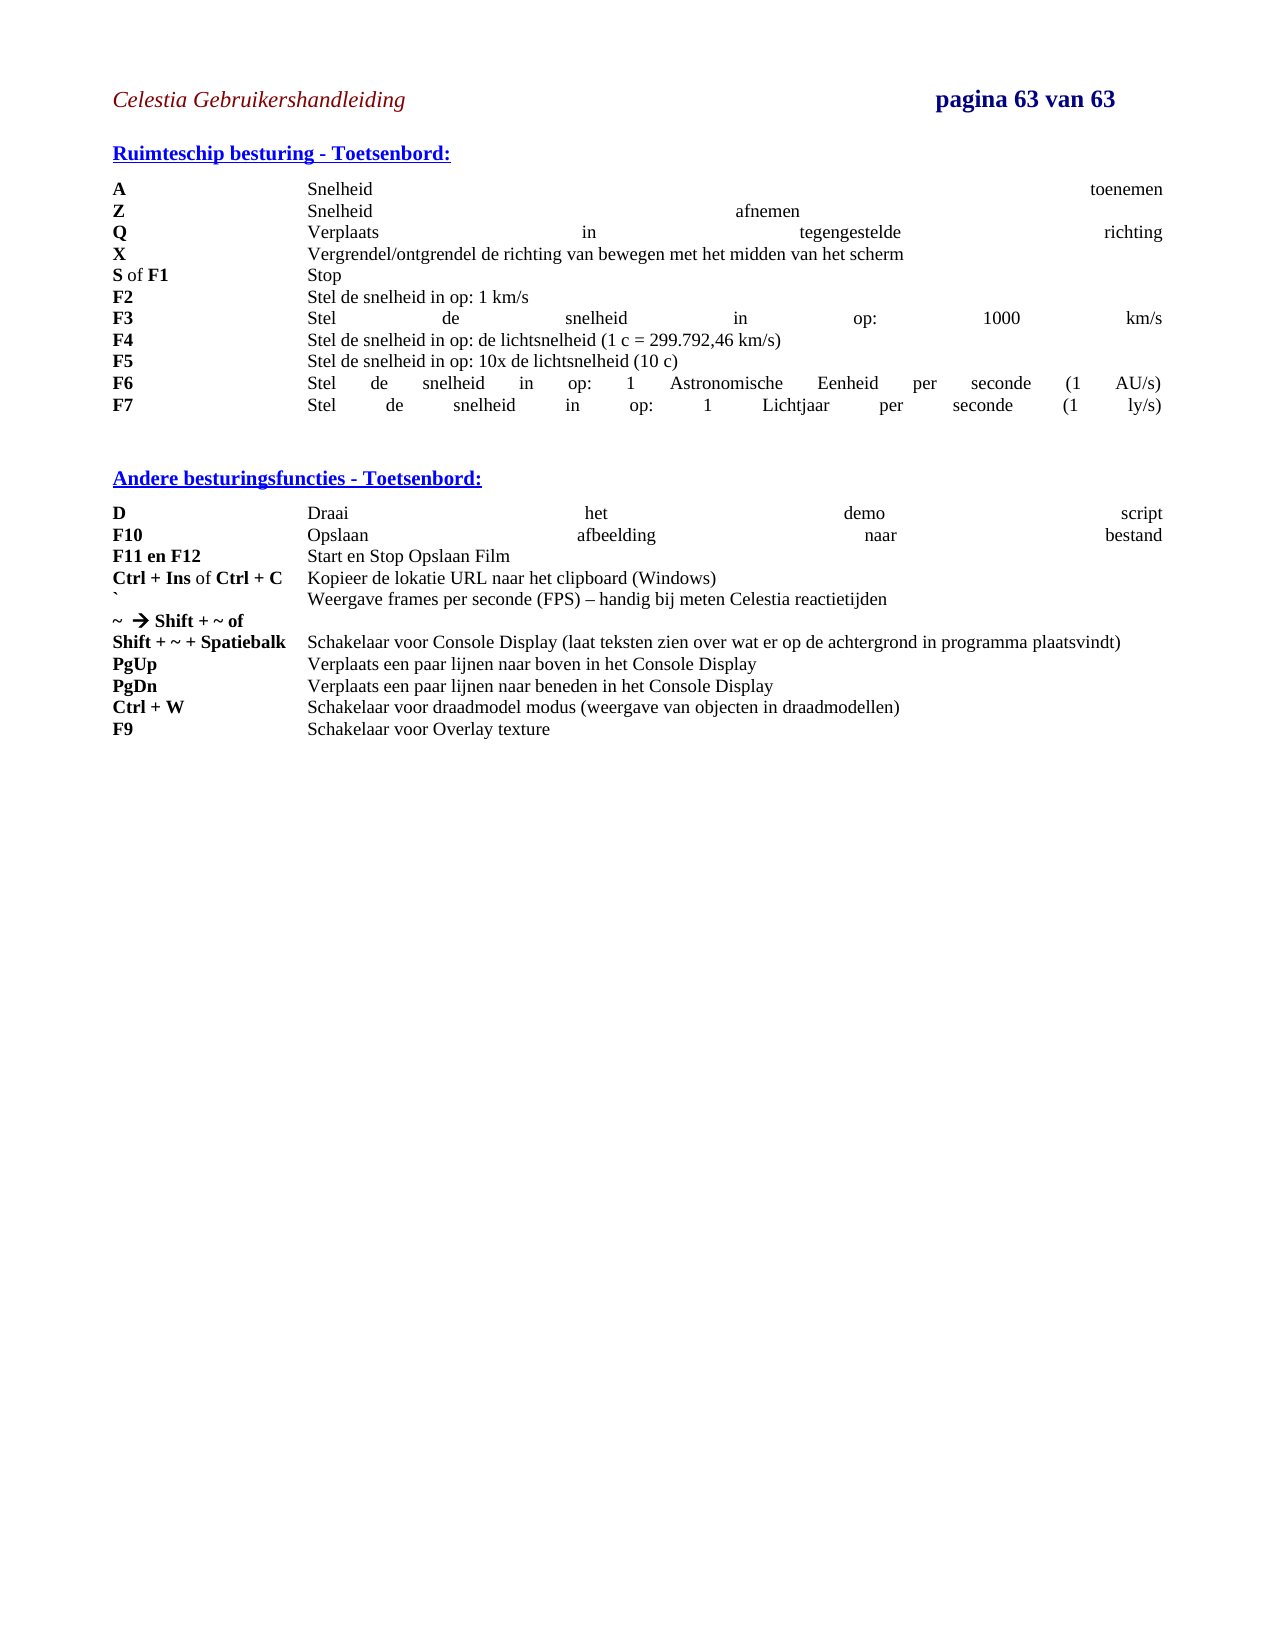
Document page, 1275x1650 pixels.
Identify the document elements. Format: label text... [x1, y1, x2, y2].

text D Draai het demo script F10 Opslaan afbeelding naar bestand F11 en F12 Start en Stop Opslaan Film [112, 502, 1163, 567]
text Shift + ~ + Spatiebalk Schakelaar voor Console Display (laat teksten zien over wat er op de achtergrond in programma plaatsvindt) [112, 631, 1163, 653]
text F9 Schakelaar voor Overlay texture [112, 718, 1163, 739]
text F6 Stel de snelheid in op: 1 Astronomische Eenheid per seconde (1 AU/s) F7 Stel de snelheid in op: 1 Lichtjaar per seconde (1 ly/s) [112, 372, 1163, 444]
text F5 Stel de snelheid in op: 10x de lichtsnelheid (10 c) [112, 350, 1163, 372]
text PgDn Verplaats een paar lijnen naar beneden in het Console Display [112, 674, 1163, 696]
text F2 Stel de snelheid in op: 1 km/s [112, 286, 1163, 307]
text PgUp Verplaats een paar lijnen naar boven in het Console Display [112, 653, 1163, 674]
text Andere besturingsfuncties - Toetsenbord: [112, 465, 1163, 489]
text Ruimteschip besturing - Toetsenbord: [112, 141, 1163, 165]
text F3 Stel de snelheid in op: 1000 km/s F4 Stel de snelheid in op: de lichtsnelheid (1 c = 299.792,46 km/s) [112, 307, 1163, 350]
text ~ Shift + ~ of [112, 610, 1163, 631]
text S of F1 Stop [112, 264, 1163, 286]
text ` Weergave frames per seconde (FPS) – handig bij meten Celestia reactietijden [112, 588, 1163, 610]
text Ctrl + Ins of Ctrl + C Kopieer de lokatie URL naar het clipboard (Windows) [112, 567, 1163, 588]
text A Snelheid toenemen Z Snelheid afnemen Q Verplaats in tegengestelde richting X Vergrendel/ontgrendel de richting van bewegen met het midden van het scherm [112, 178, 1163, 264]
text Ctrl + W Schakelaar voor draadmodel modus (weergave van objecten in draadmodellen) [112, 696, 1163, 718]
